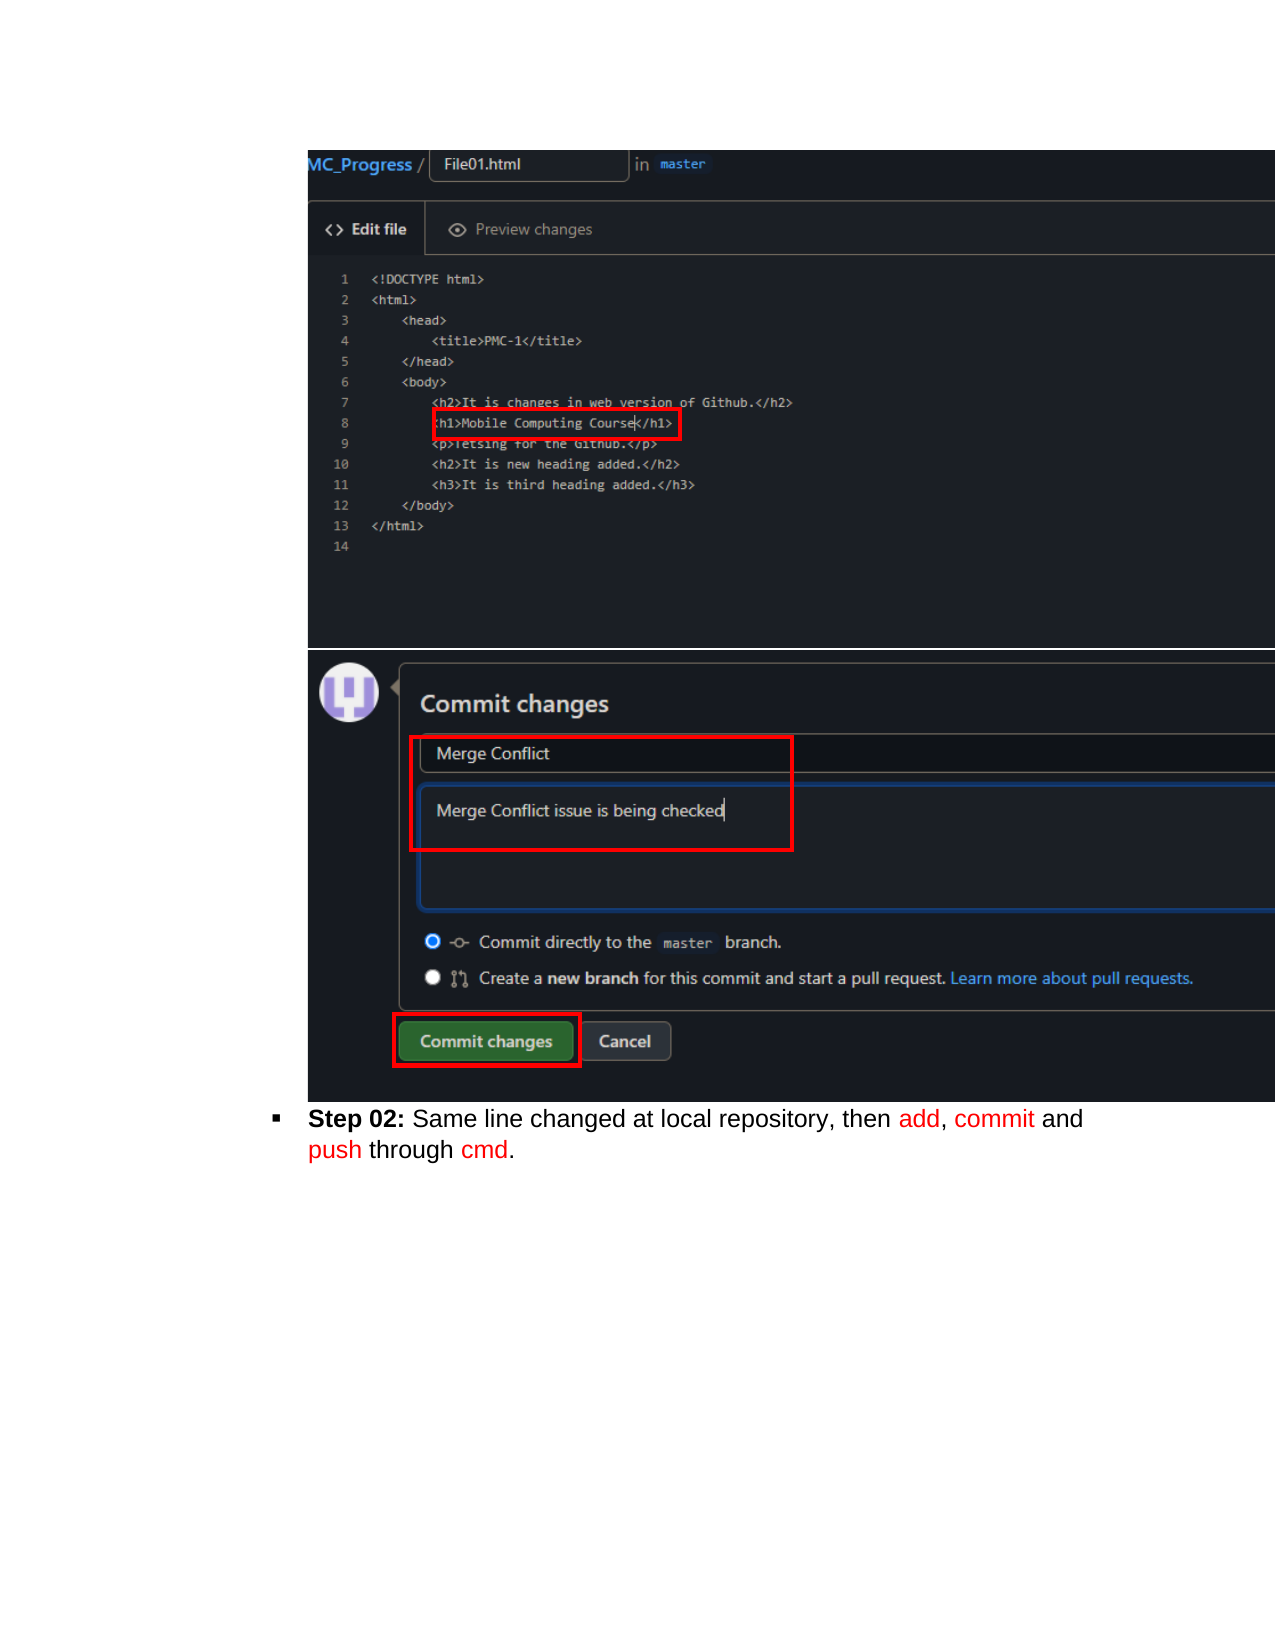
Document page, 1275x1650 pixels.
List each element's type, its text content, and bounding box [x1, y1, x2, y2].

list Step 02: Same line changed at local repository, then add, commit and push through cmd. [270, 1104, 1125, 1164]
picture [307, 150, 1275, 648]
picture [307, 650, 1275, 1102]
